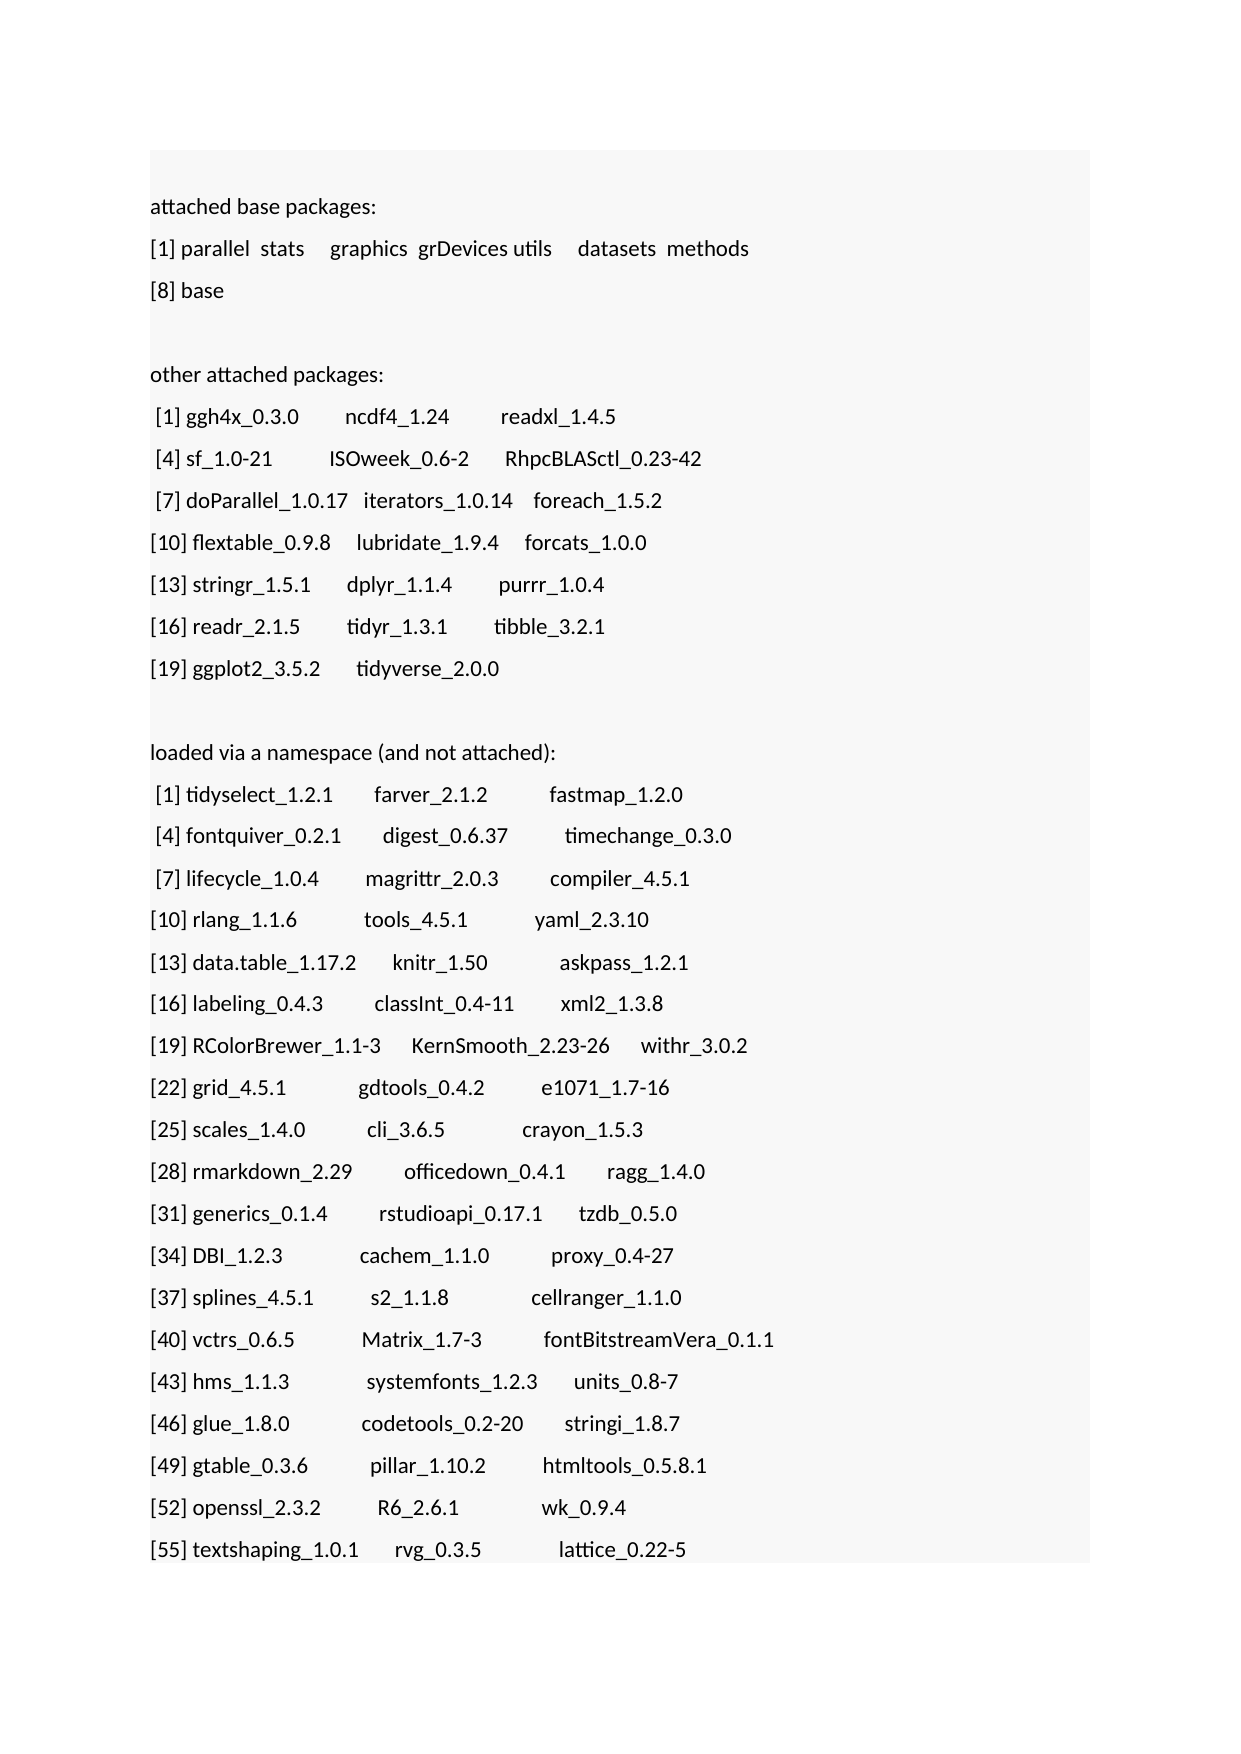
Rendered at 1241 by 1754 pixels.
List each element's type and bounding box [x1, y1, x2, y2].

text [150, 150, 1090, 1563]
